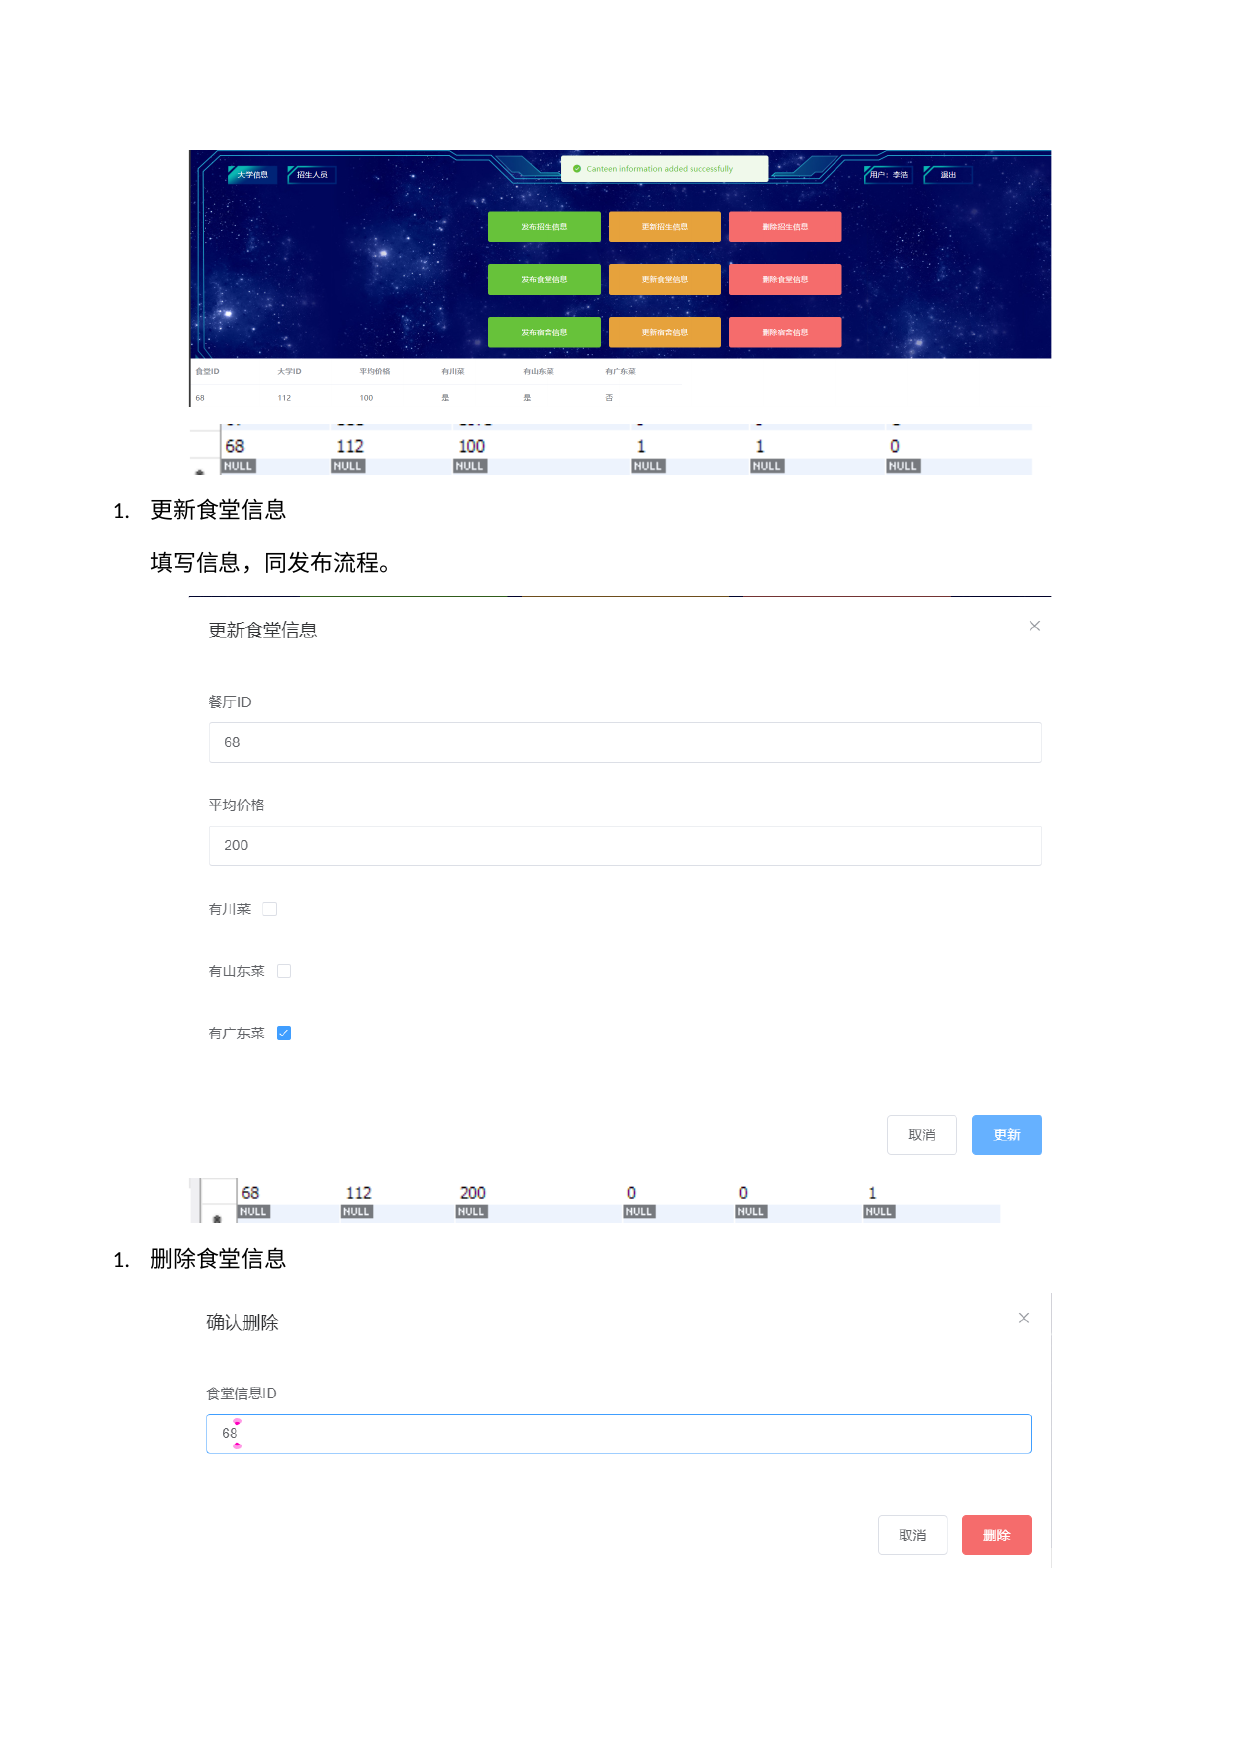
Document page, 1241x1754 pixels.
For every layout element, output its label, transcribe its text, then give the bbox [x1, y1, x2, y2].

picture [188, 1178, 1052, 1223]
picture [189, 424, 1051, 475]
picture [188, 596, 1052, 1161]
list 更新食堂信息 [112, 492, 1090, 526]
picture [188, 1293, 1052, 1568]
text 填写信息，同发布流程。 [150, 544, 1090, 578]
picture [188, 150, 1052, 407]
list 删除食堂信息 [112, 1241, 1090, 1274]
